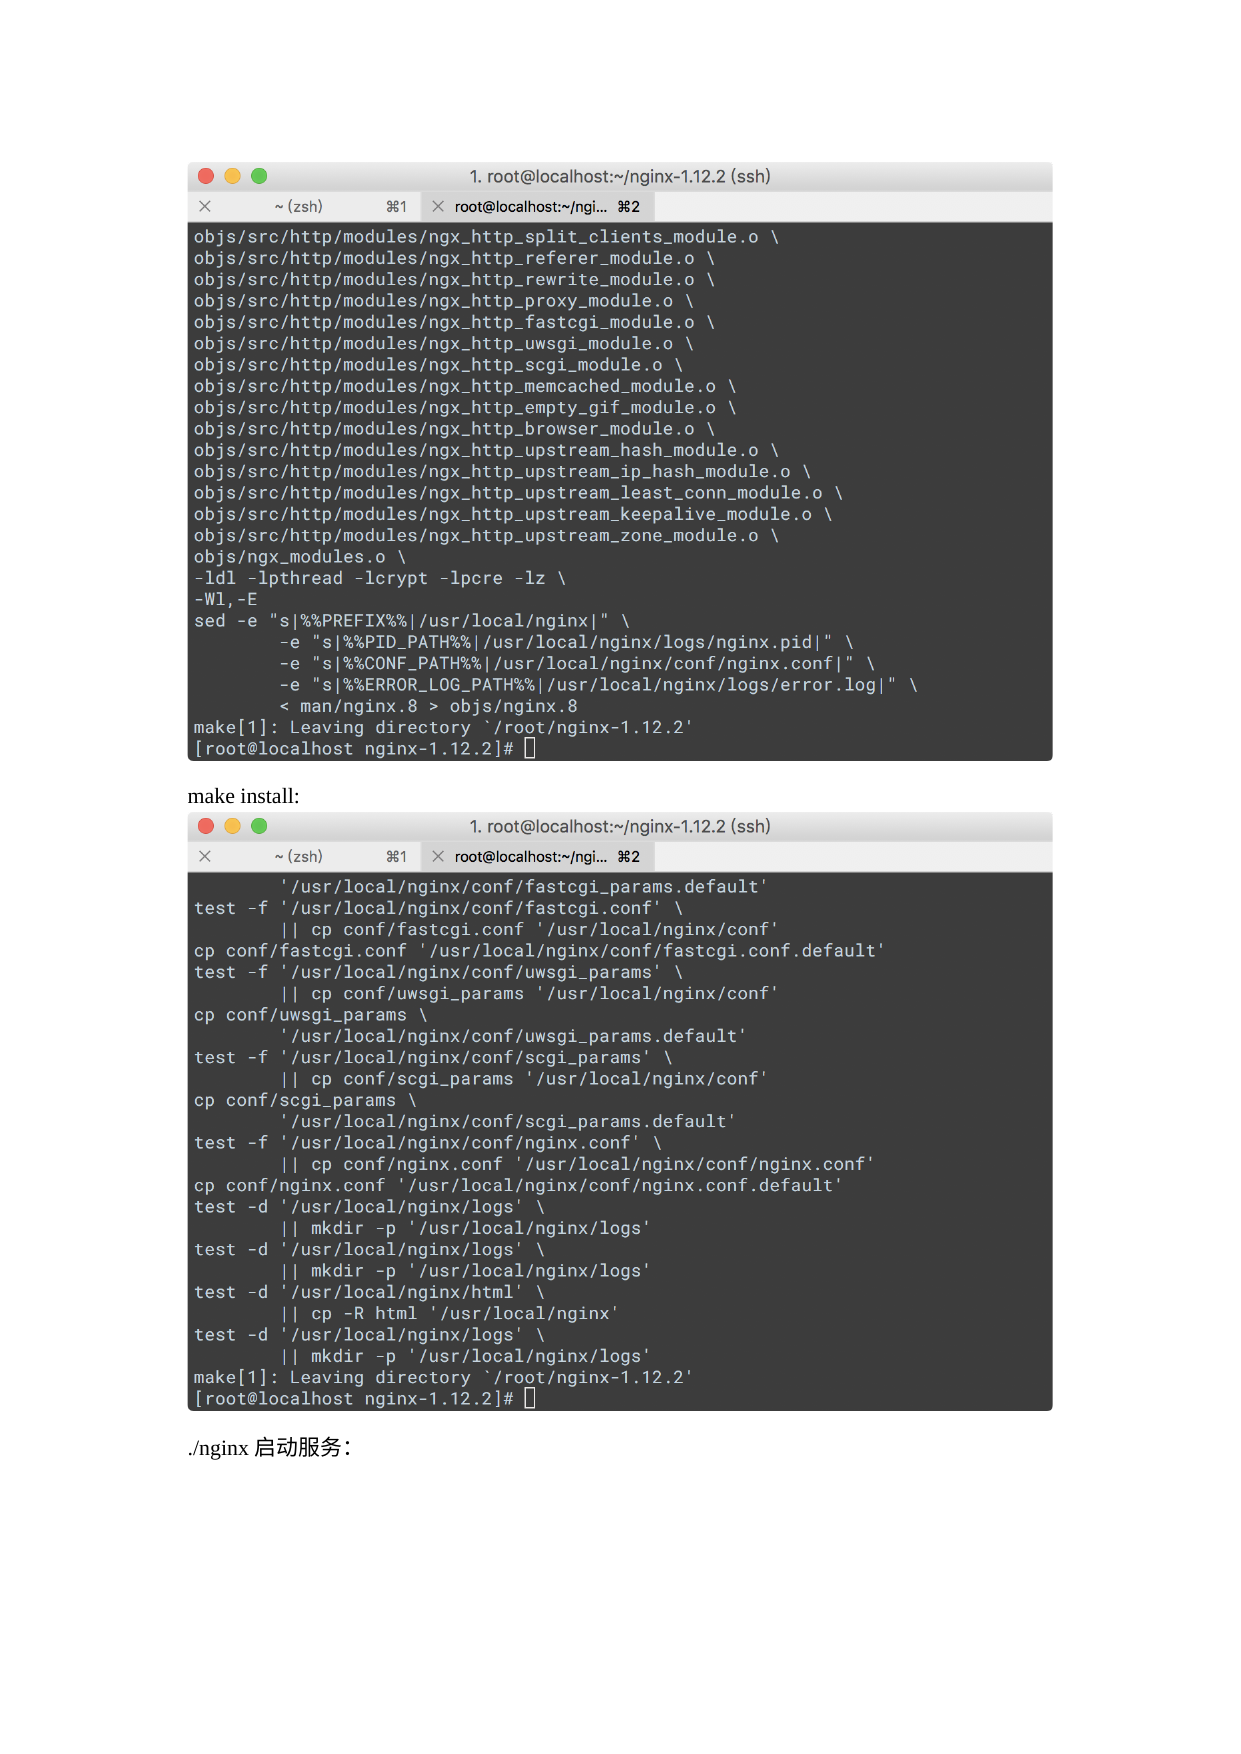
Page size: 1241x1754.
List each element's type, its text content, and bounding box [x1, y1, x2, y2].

picture [187, 812, 1053, 1411]
text ./nginx 启动服务： [187, 1429, 1053, 1462]
picture [187, 162, 1053, 761]
text make install: [187, 779, 1053, 812]
